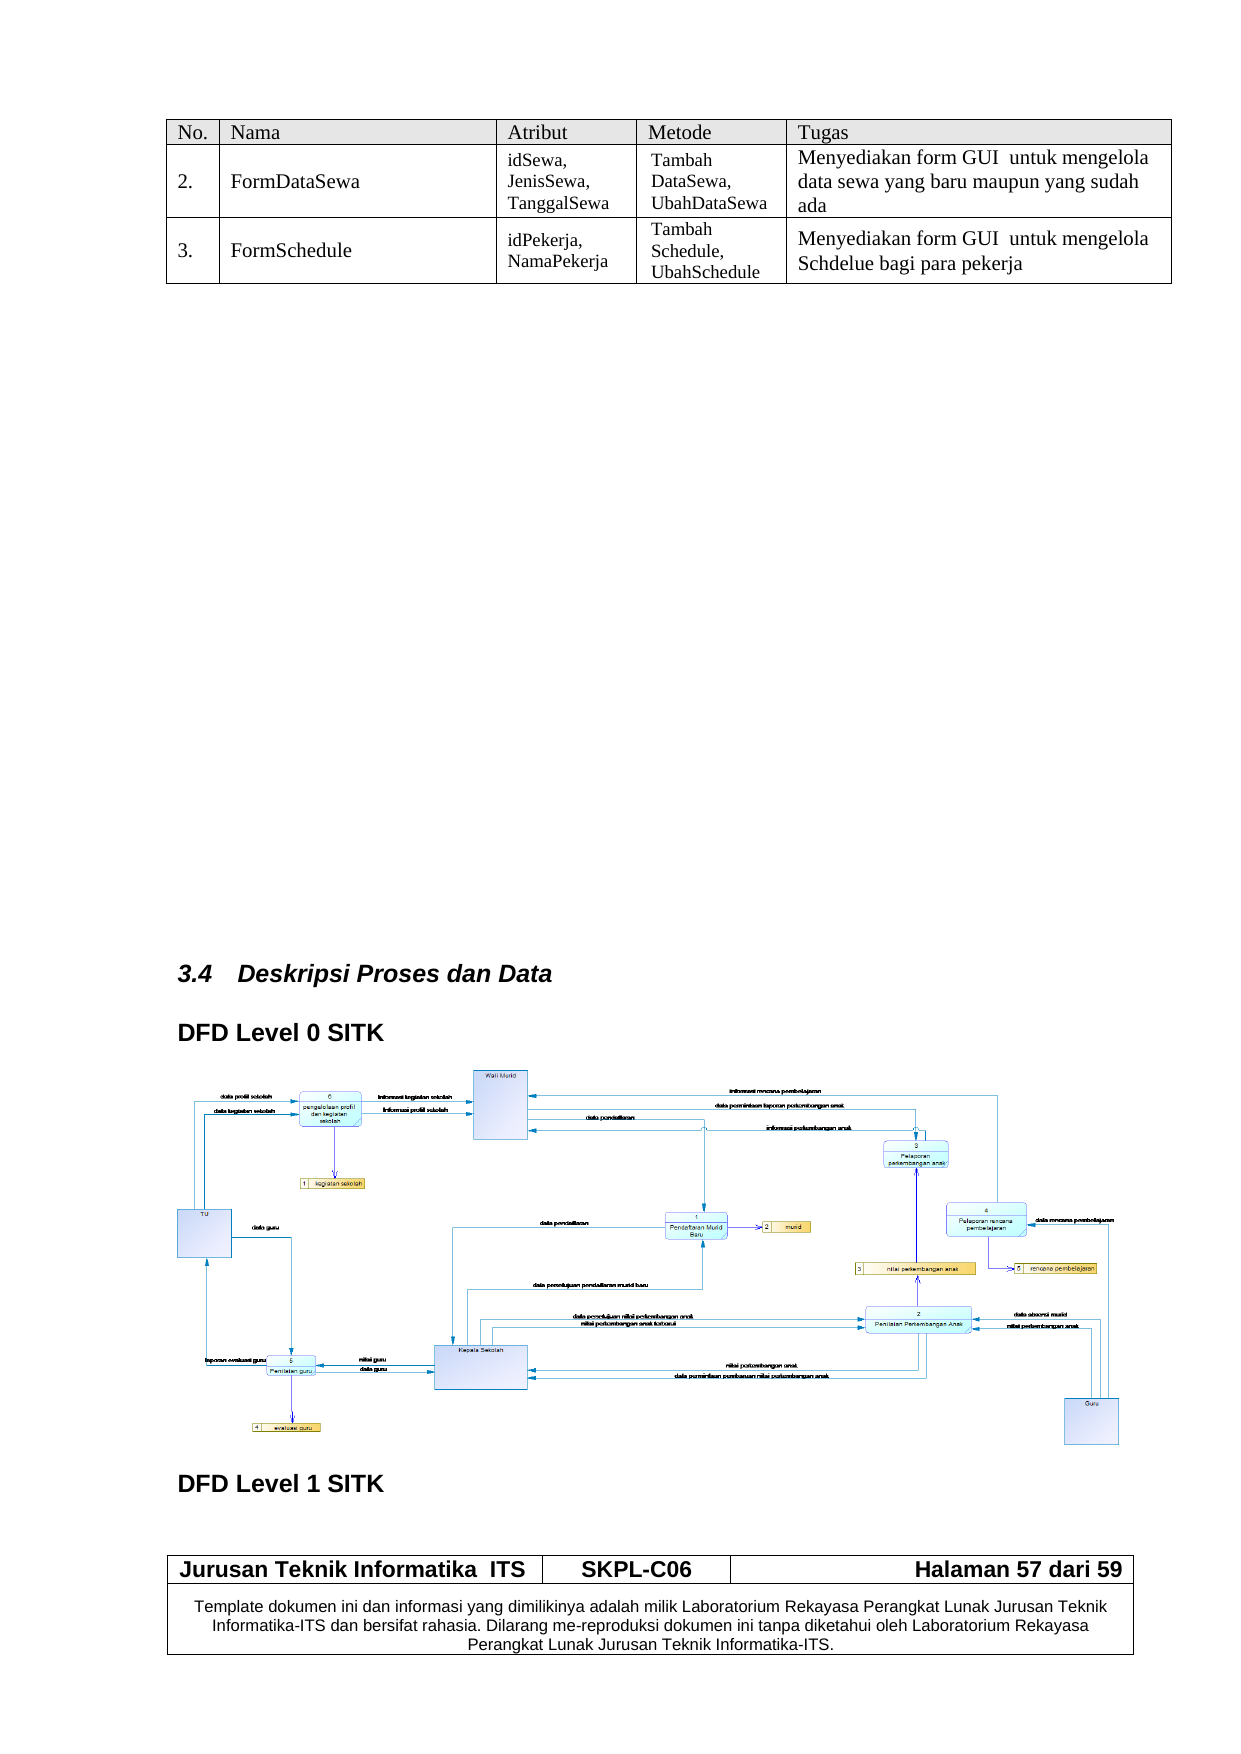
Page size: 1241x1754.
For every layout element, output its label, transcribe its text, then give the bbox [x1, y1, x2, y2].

table_cell Menyediakan form GUI untuk mengelola Schdelue bagi para pekerja [787, 218, 1171, 283]
table_header No. [167, 120, 219, 144]
table_header Metode [637, 120, 786, 144]
table_header Atribut [497, 120, 636, 144]
table_cell Menyediakan form GUI untuk mengelola data sewa yang baru maupun yang sudah ada [787, 145, 1171, 217]
table_cell Tambah Schedule, UbahSchedule [637, 218, 786, 283]
table_cell idSewa, JenisSewa, TanggalSewa [497, 145, 636, 217]
table_cell 3. [167, 218, 219, 283]
picture [177, 1070, 1120, 1446]
table_cell 2. [167, 145, 219, 217]
text DFD Level 0 SITK [177, 1018, 1121, 1046]
table_cell FormDataSewa [220, 145, 496, 217]
table_header Nama [220, 120, 496, 144]
text DFD Level 1 SITK [177, 1469, 1121, 1498]
table_cell FormSchedule [220, 218, 496, 283]
subtitle Deskripsi Proses dan Data [177, 958, 1121, 987]
table_cell Tambah DataSewa, UbahDataSewa [637, 145, 786, 217]
table_cell idPekerja, NamaPekerja [497, 218, 636, 283]
table_header Tugas [787, 120, 1171, 144]
